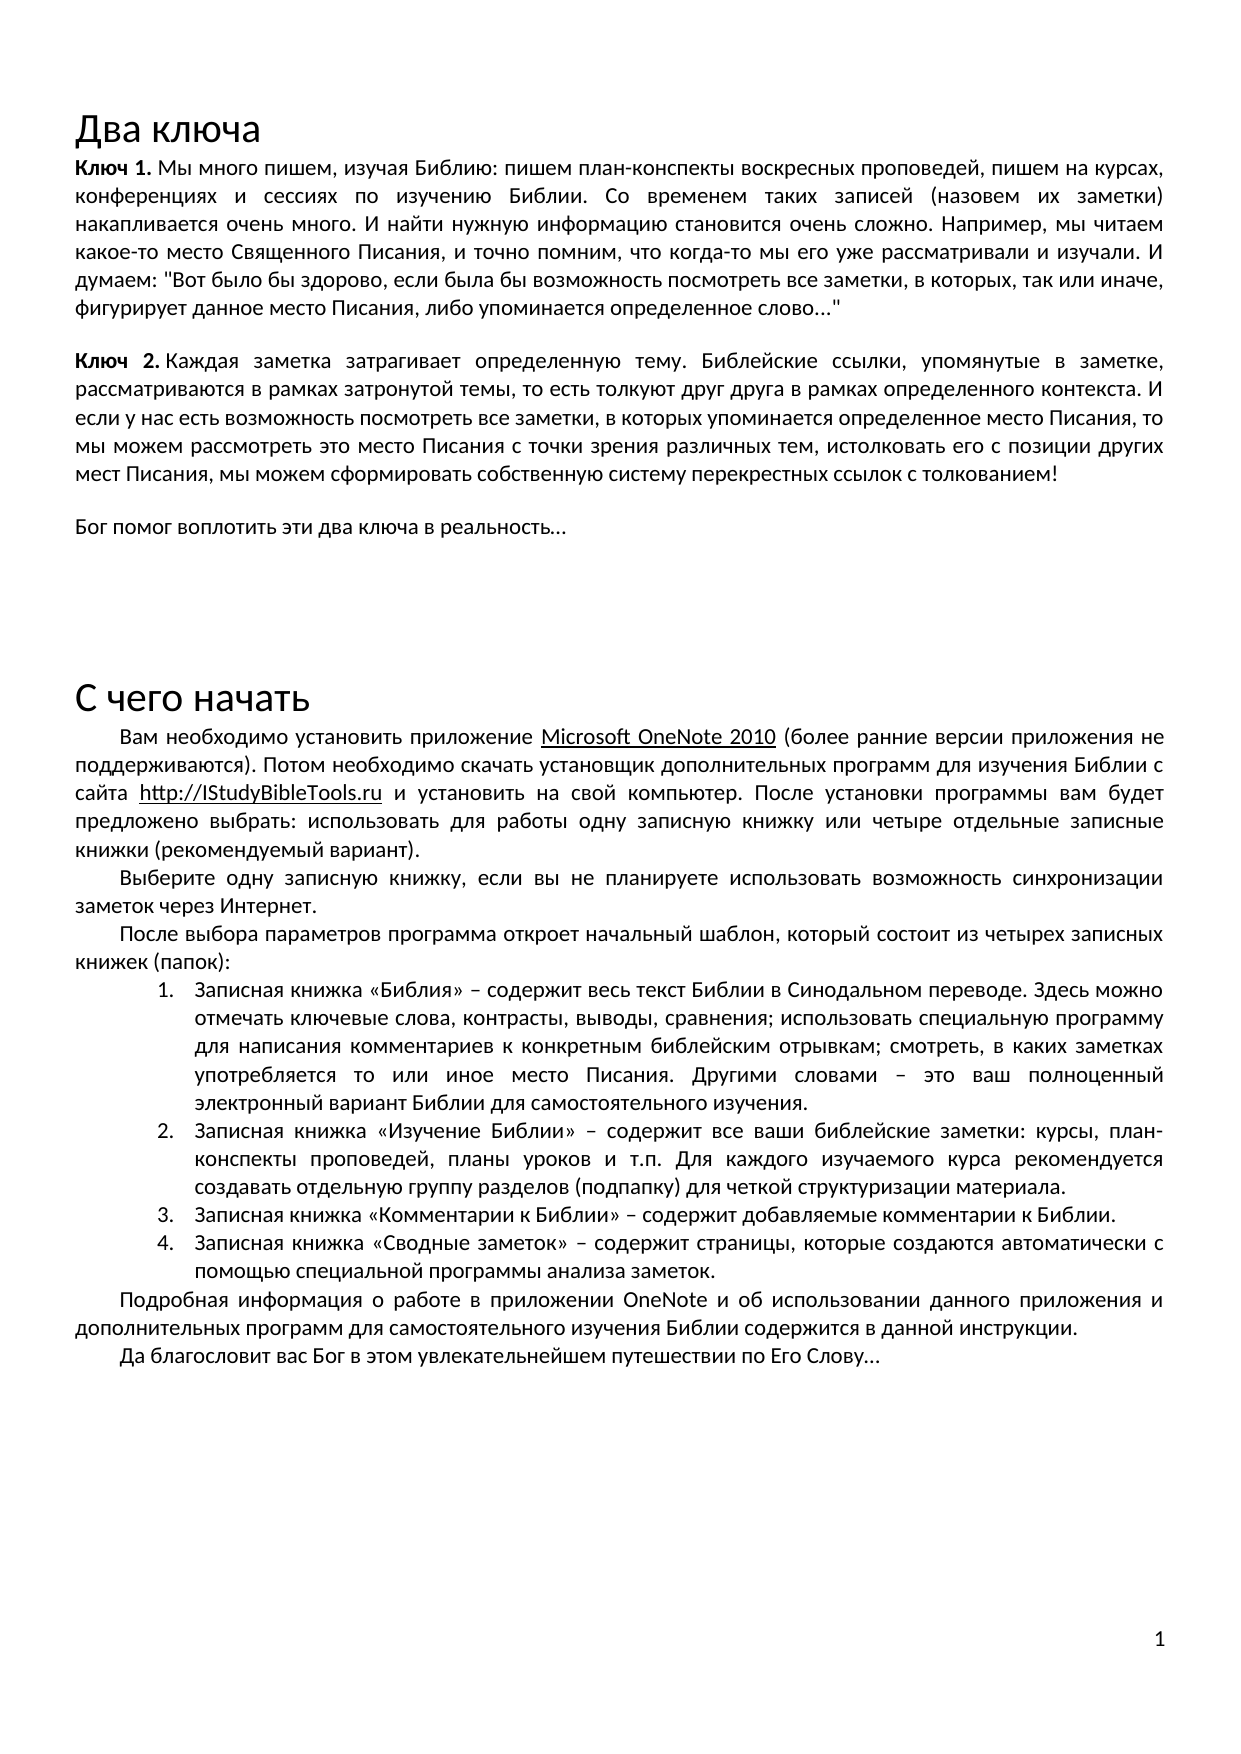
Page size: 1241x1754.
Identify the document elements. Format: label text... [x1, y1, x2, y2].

text Ключ 1. Мы много пишем, изучая Библию: пишем план-конспекты воскресных проповедей, пишем на курсах, конференциях и сессиях по изучению Библии. Со временем таких записей (назовем их заметки) накапливается очень много. И найти нужную информацию становится очень сложно. Например, мы читаем какое-то место Священного Писания, и точно помним, что когда-то мы его уже рассматривали и изучали. И думаем: "Вот было бы здорово, если была бы возможность посмотреть все заметки, в которых, так или иначе, фигурирует данное место Писания, либо упоминается определенное слово..." [75, 153, 1165, 321]
text Вам необходимо установить приложение Microsoft OneNote 2010 (более ранние версии приложения не поддерживаются). Потом необходимо скачать установщик дополнительных программ для изучения Библии с сайта http://IStudyBibleTools.ru и установить на свой компьютер. После установки программы вам будет предложено выбрать: использовать для работы одну записную книжку или четыре отдельные записные книжки (рекомендуемый вариант). [75, 722, 1165, 863]
text После выбора параметров программа откроет начальный шаблон, который состоит из четырех записных книжек (папок): [75, 919, 1165, 975]
text С чего начать [75, 671, 1165, 722]
text Ключ 2. Каждая заметка затрагивает определенную тему. Библейские ссылки, упомянутые в заметке, рассматриваются в рамках затронутой темы, то есть толкуют друг друга в рамках определенного контекста. И если у нас есть возможность посмотреть все заметки, в которых упоминается определенное место Писания, то мы можем рассмотреть это место Писания с точки зрения различных тем, истолковать его с позиции других мест Писания, мы можем сформировать собственную систему перекрестных ссылок с толкованием! [75, 346, 1165, 487]
text Выберите одну записную книжку, если вы не планируете использовать возможность синхронизации заметок через Интернет. [75, 863, 1165, 919]
text Подробная информация о работе в приложении OneNote и об использовании данного приложения и дополнительных программ для самостоятельного изучения Библии содержится в данной инструкции. [75, 1285, 1165, 1341]
list Записная книжка «Сводные заметок» – содержит страницы, которые создаются автоматически с помощью специальной программы анализа заметок. [157, 1228, 1165, 1285]
list Записная книжка «Библия» – содержит весь текст Библии в Синодальном переводе. Здесь можно отмечать ключевые слова, контрасты, выводы, сравнения; использовать специальную программу для написания комментариев к конкретным библейским отрывкам; смотреть, в каких заметках употребляется то или иное место Писания. Другими словами – это ваш полноценный электронный вариант Библии для самостоятельного изучения. [157, 975, 1165, 1116]
text Бог помог воплотить эти два ключа в реальность… [75, 512, 1165, 540]
list Записная книжка «Комментарии к Библии» – содержит добавляемые комментарии к Библии. [157, 1200, 1165, 1228]
list Записная книжка «Изучение Библии» – содержит все ваши библейские заметки: курсы, план-конспекты проповедей, планы уроков и т.п. Для каждого изучаемого курса рекомендуется создавать отдельную группу разделов (подпапку) для четкой структуризации материала. [157, 1116, 1165, 1200]
text Два ключа [75, 102, 1165, 153]
text Да благословит вас Бог в этом увлекательнейшем путешествии по Его Слову… [75, 1341, 1165, 1369]
